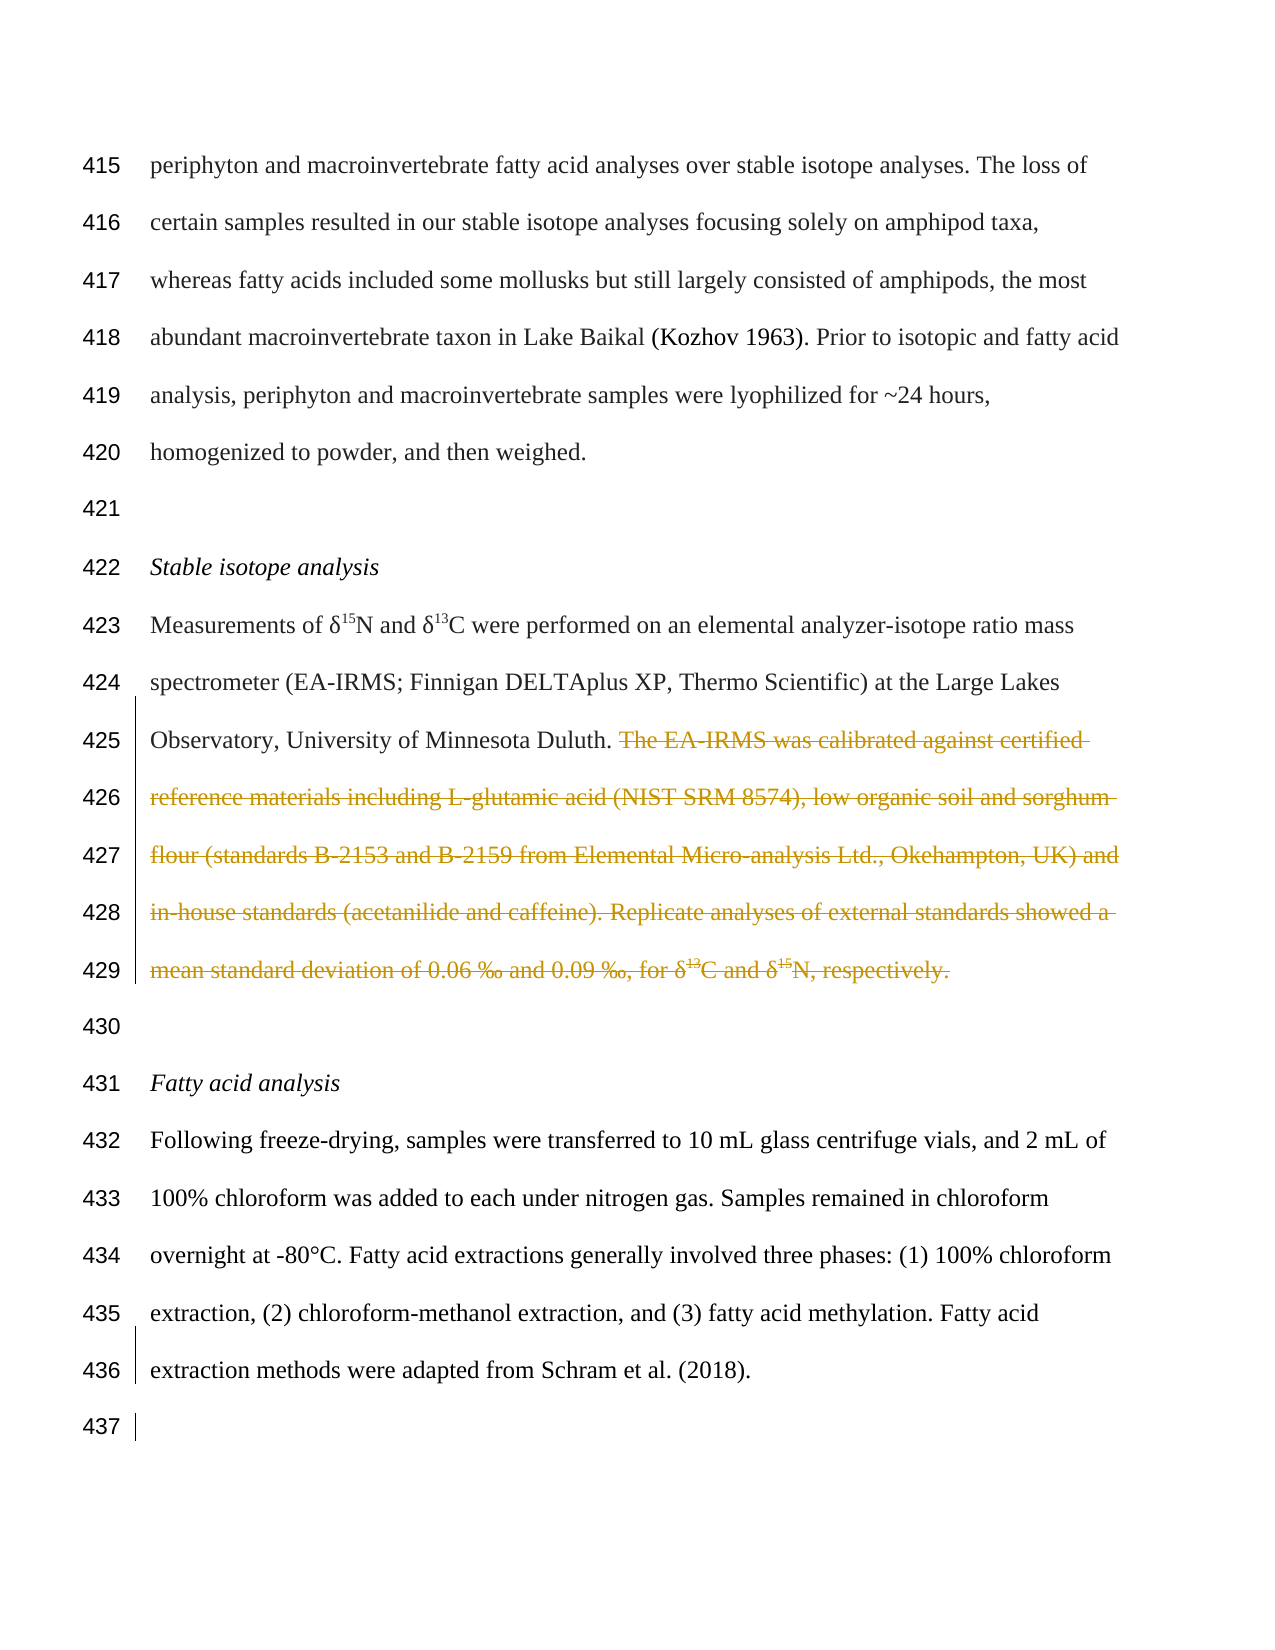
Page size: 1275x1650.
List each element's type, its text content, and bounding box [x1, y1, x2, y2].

text Stable isotope analysis [150, 552, 1125, 581]
text Measurements of δ15N and δ13C were performed on an elemental analyzer-isotope ratio mass spectrometer (EA-IRMS; Finnigan DELTAplus XP, Thermo Scientific) at the Large Lakes Observatory, University of Minnesota Duluth. [150, 610, 1125, 984]
text Fatty acid analysis [150, 1068, 1125, 1096]
text Following freeze-drying, samples were transferred to 10 mL glass centrifuge vials, and 2 mL of 100% chloroform was added to each under nitrogen gas. Samples remained in chloroform overnight at -80°C. Fatty acid extractions generally involved three phases: (1) 100% chloroform extraction, (2) chloroform-methanol extraction, and (3) fatty acid methylation. Fatty acid extraction methods were adapted from Schram et al. (2018). [150, 1125, 1125, 1384]
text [150, 150, 1125, 466]
